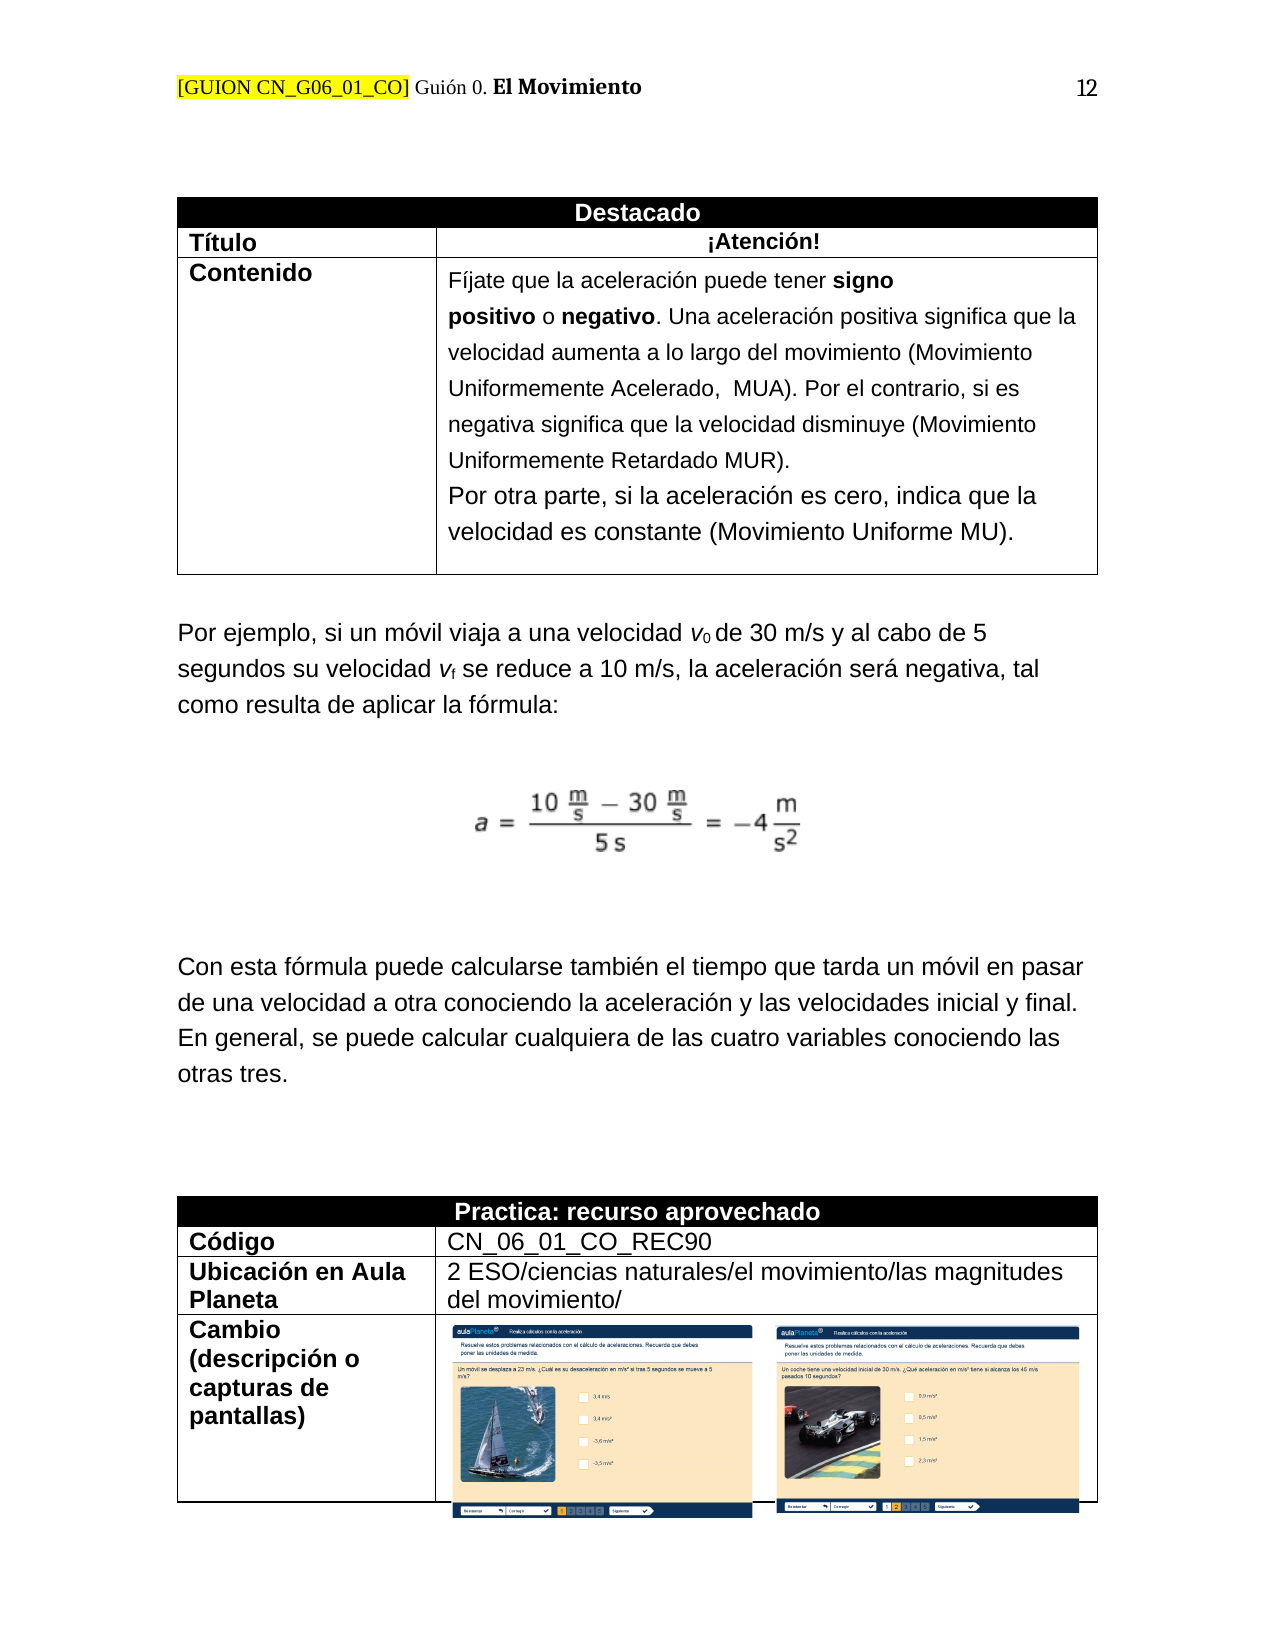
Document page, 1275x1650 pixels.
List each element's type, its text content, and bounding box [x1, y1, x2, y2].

text Con esta fórmula puede calcularse también el tiempo que tarda un móvil en pasar de una velocidad a otra conociendo la aceleración y las velocidades inicial y final. En general, se puede calcular cualquiera de las cuatro variables conociendo las otras tres. [177, 944, 1098, 1088]
picture [475, 790, 800, 852]
table_cell Contenido [178, 258, 436, 574]
table_cell [436, 1315, 1097, 1501]
table_cell Título [178, 228, 436, 257]
table_cell Ubicación en Aula Planeta [178, 1257, 435, 1314]
table_header Practica: recurso aprovechado [178, 1197, 1097, 1226]
picture [775, 1325, 1080, 1513]
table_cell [178, 1315, 435, 1501]
text Por ejemplo, si un móvil viaja a una velocidad v0 de 30 m/s y al cabo de 5 segundos su velocidad vf se reduce a 10 m/s, la aceleración será negativa, tal como resulta de aplicar la fórmula: [177, 611, 1098, 719]
table_cell 2 ESO/ciencias naturales/el movimiento/las magnitudes del movimiento/ [436, 1257, 1097, 1314]
table_cell Código [178, 1227, 435, 1256]
table_header Destacado [178, 198, 1097, 227]
table_cell CN_06_01_CO_REC90 [436, 1227, 1097, 1256]
table_cell Fíjate que la aceleración puede tener signo positivo o negativo. Una aceleración positiva significa que la velocidad aumenta a lo largo del movimiento (Movimiento Uniformemente Acelerado, MUA). Por el contrario, si es negativa significa que la velocidad disminuye (Movimiento Uniformemente Retardado MUR). Por otra parte, si la aceleración es cero, indica que la velocidad es constante (Movimiento Uniforme MU). [437, 258, 1097, 574]
picture [451, 1325, 753, 1518]
table_cell ¡Atención! [437, 228, 1097, 257]
